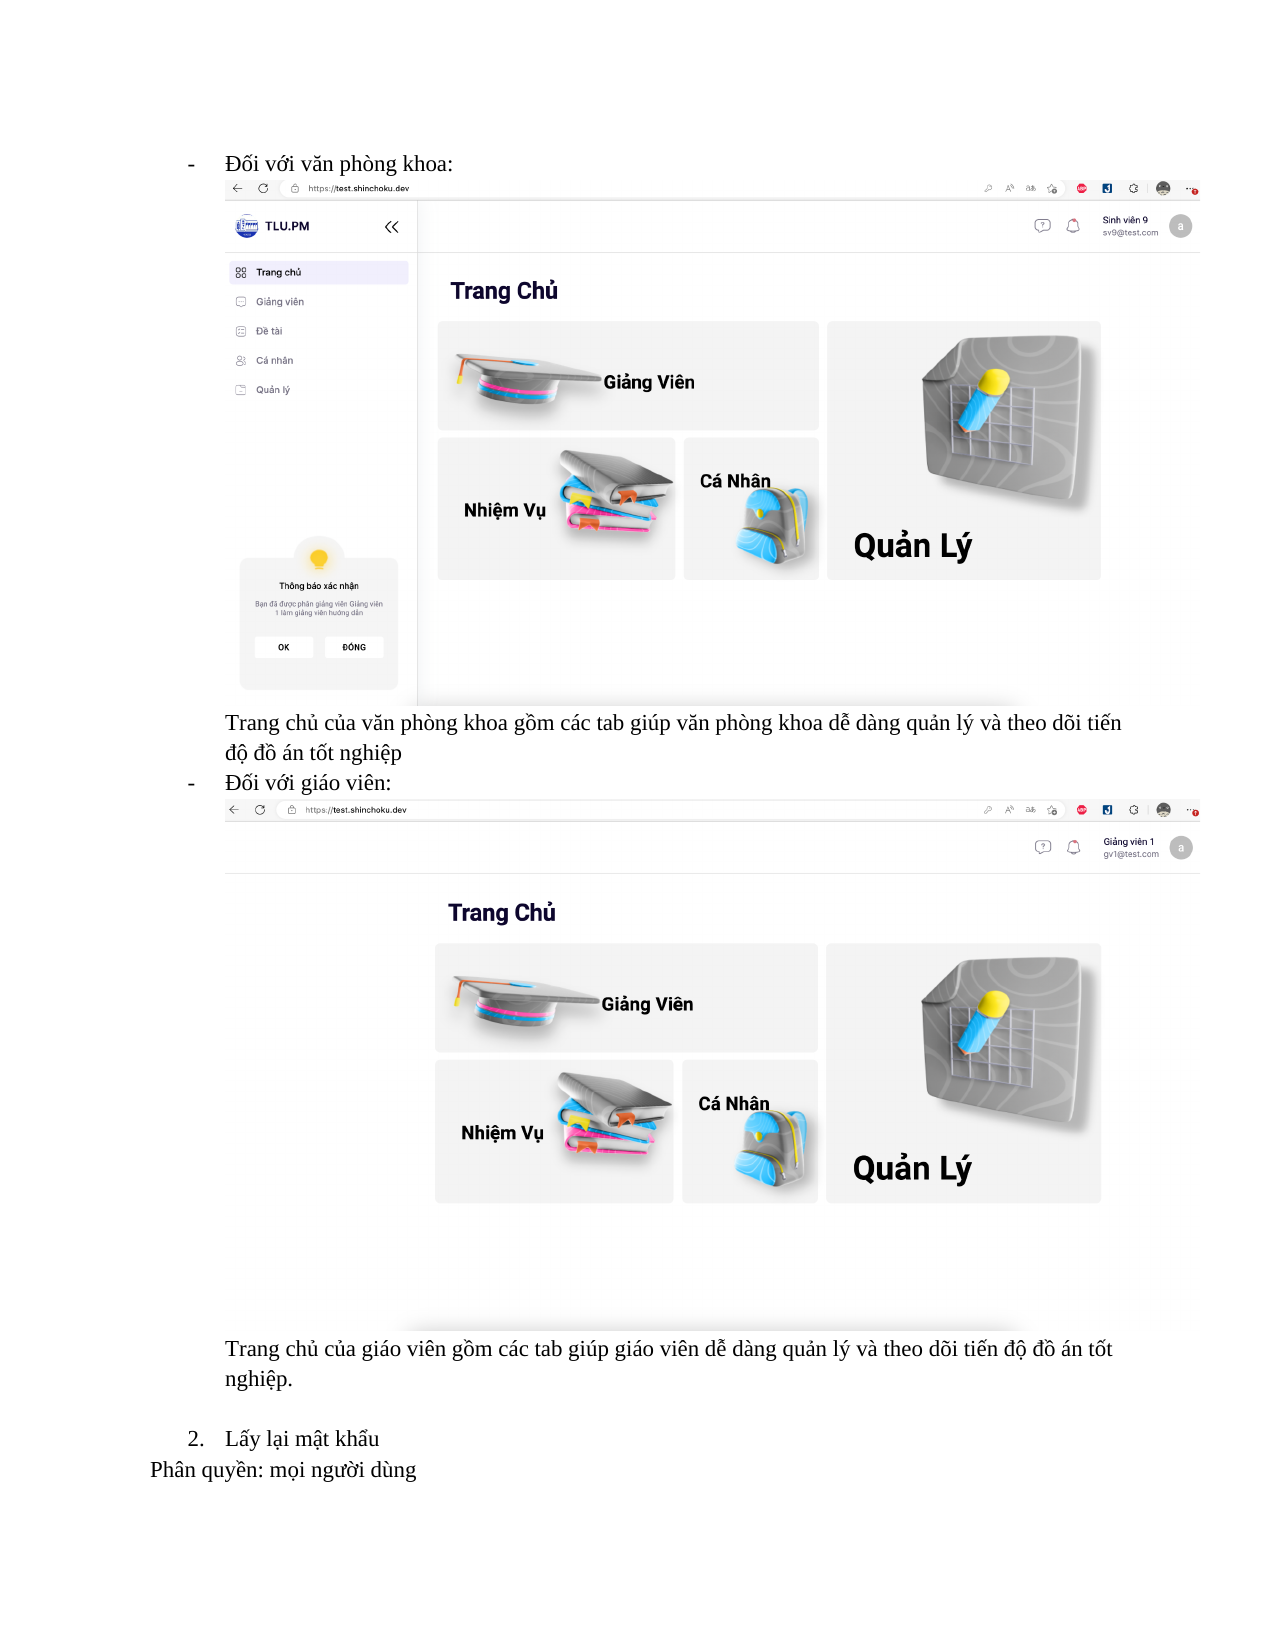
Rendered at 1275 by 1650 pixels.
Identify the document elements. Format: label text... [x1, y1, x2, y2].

picture [225, 180, 1200, 706]
list Lấy lại mật khẩu [187, 1425, 1125, 1452]
picture [225, 799, 1200, 1331]
text Phân quyền: mọi người dùng [150, 1456, 1125, 1482]
